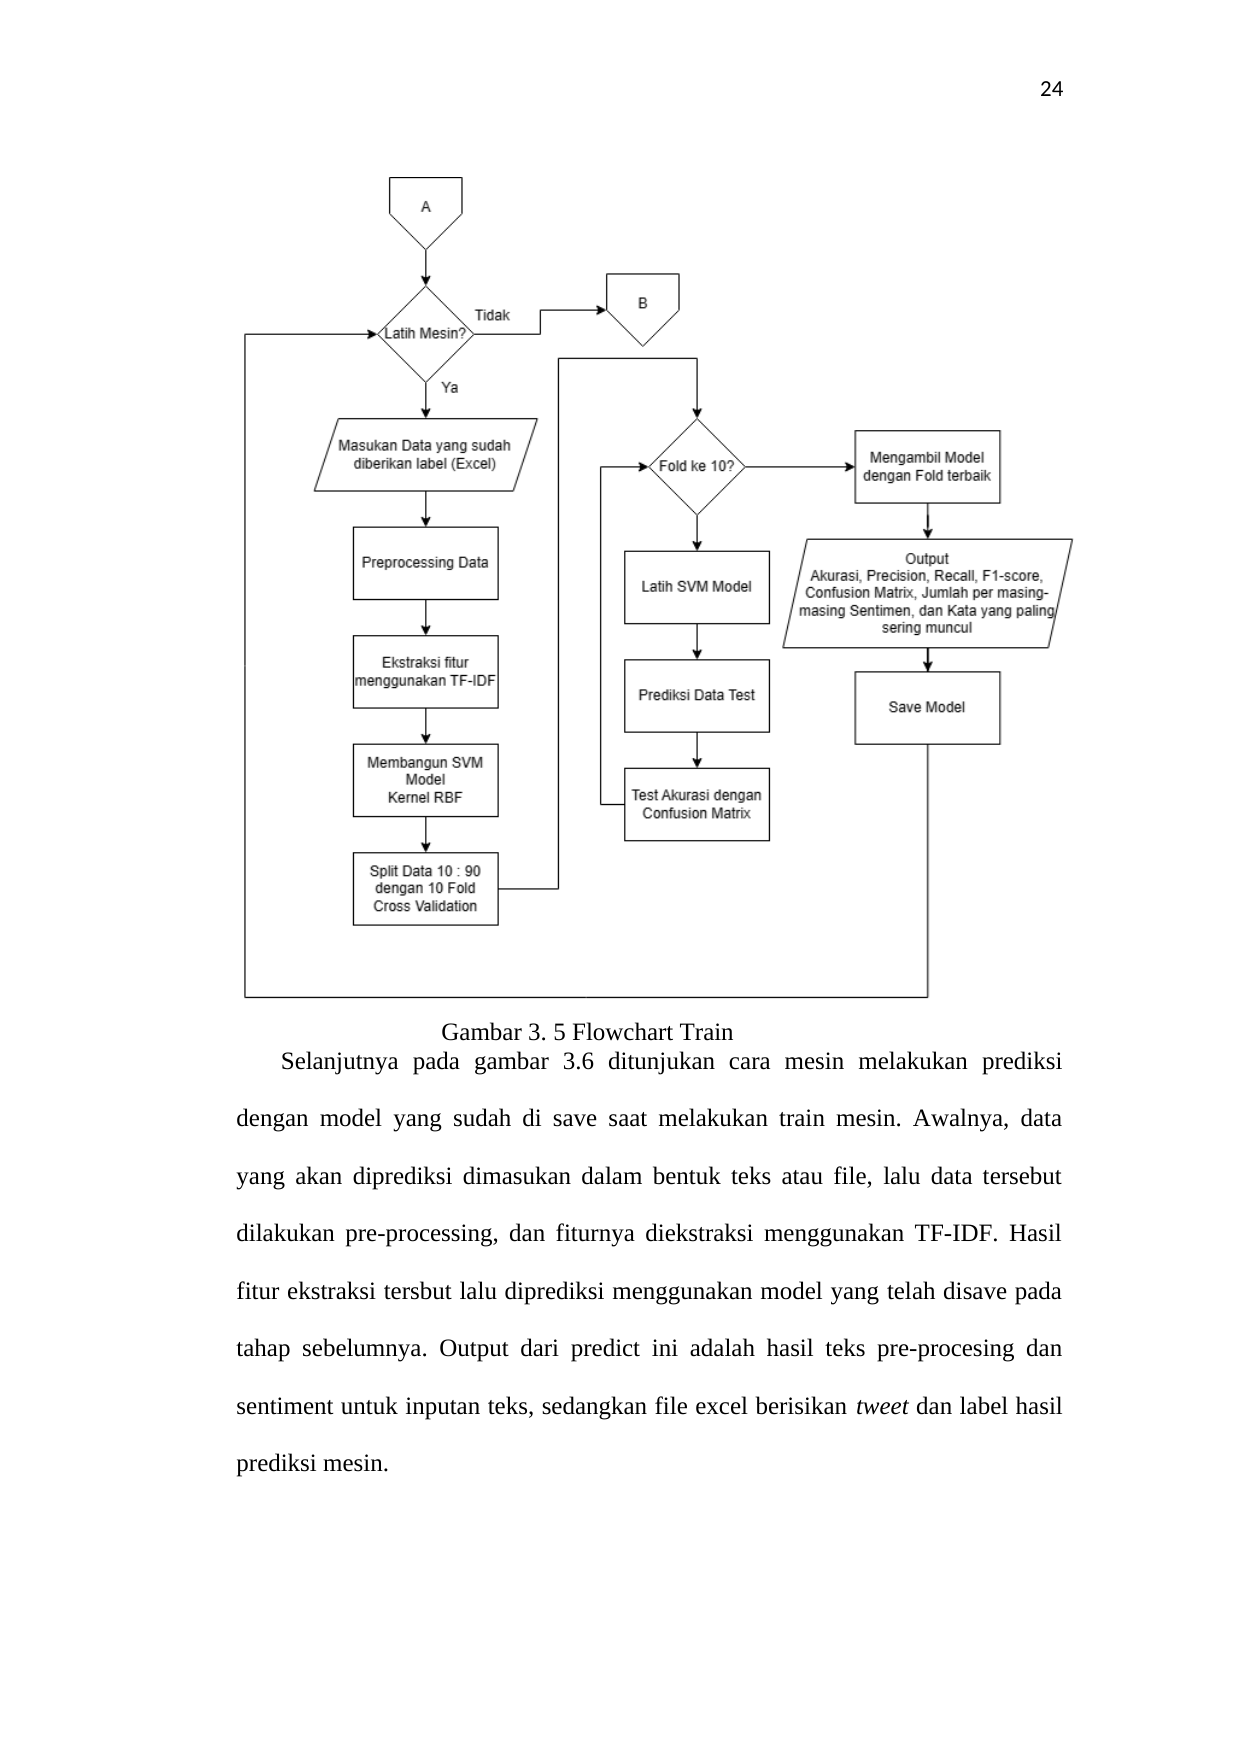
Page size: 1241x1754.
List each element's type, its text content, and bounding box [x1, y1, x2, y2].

text Selanjutnya pada gambar 3.6 ditunjukan cara mesin melakukan prediksi dengan model yang sudah di save saat melakukan train mesin. Awalnya, data yang akan diprediksi dimasukan dalam bentuk teks atau file, lalu data tersebut dilakukan pre-processing, dan fiturnya diekstraksi menggunakan TF-IDF. Hasil fitur ekstraksi tersbut lalu diprediksi menggunakan model yang telah disave pada tahap sebelumnya. Output dari predict ini adalah hasil teks pre-procesing dan sentiment untuk inputan teks, sedangkan file excel berisikan tweet dan label hasil prediksi mesin. [236, 1009, 1063, 1477]
picture [236, 177, 1074, 1009]
